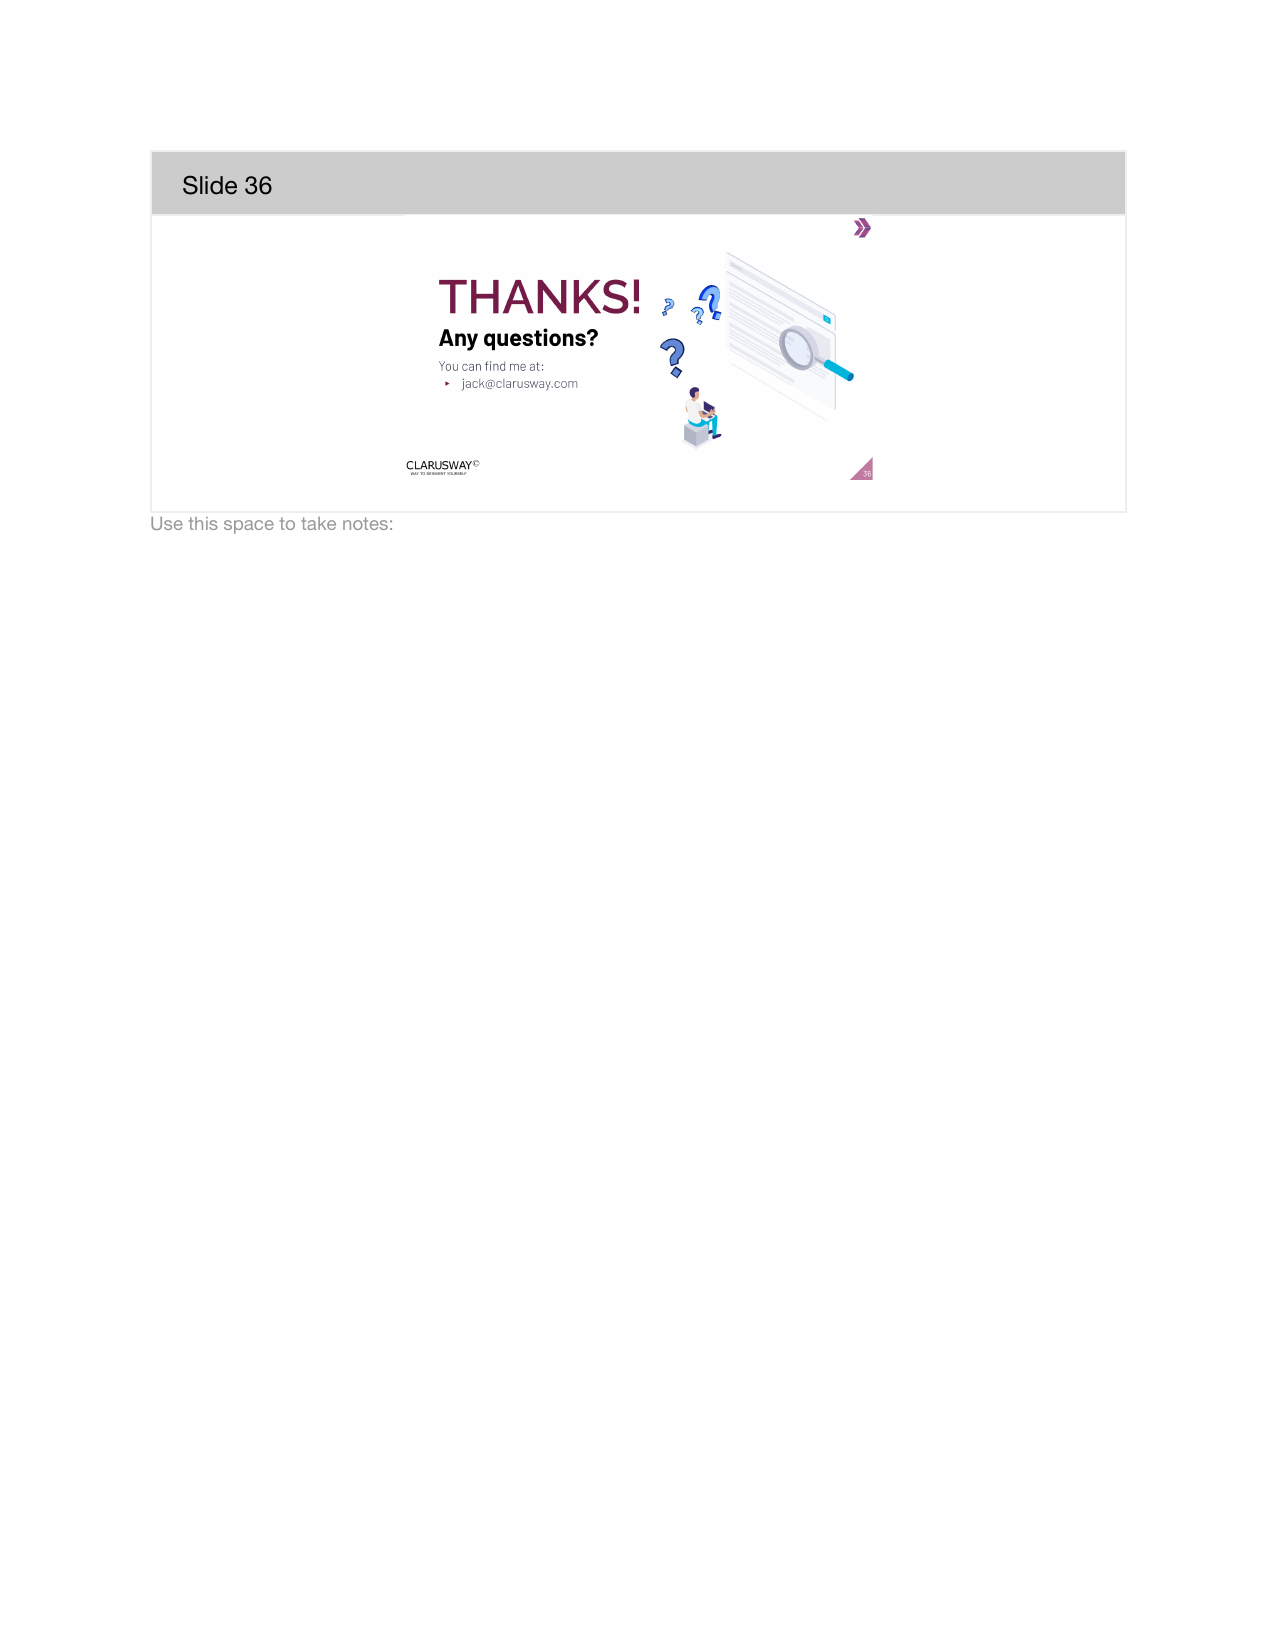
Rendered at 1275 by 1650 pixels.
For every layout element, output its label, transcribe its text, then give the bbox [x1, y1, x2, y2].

text Use this space to take notes: [150, 513, 1125, 536]
picture [403, 215, 873, 480]
table_cell [152, 216, 1125, 511]
table_header Slide 36 [152, 152, 1125, 214]
